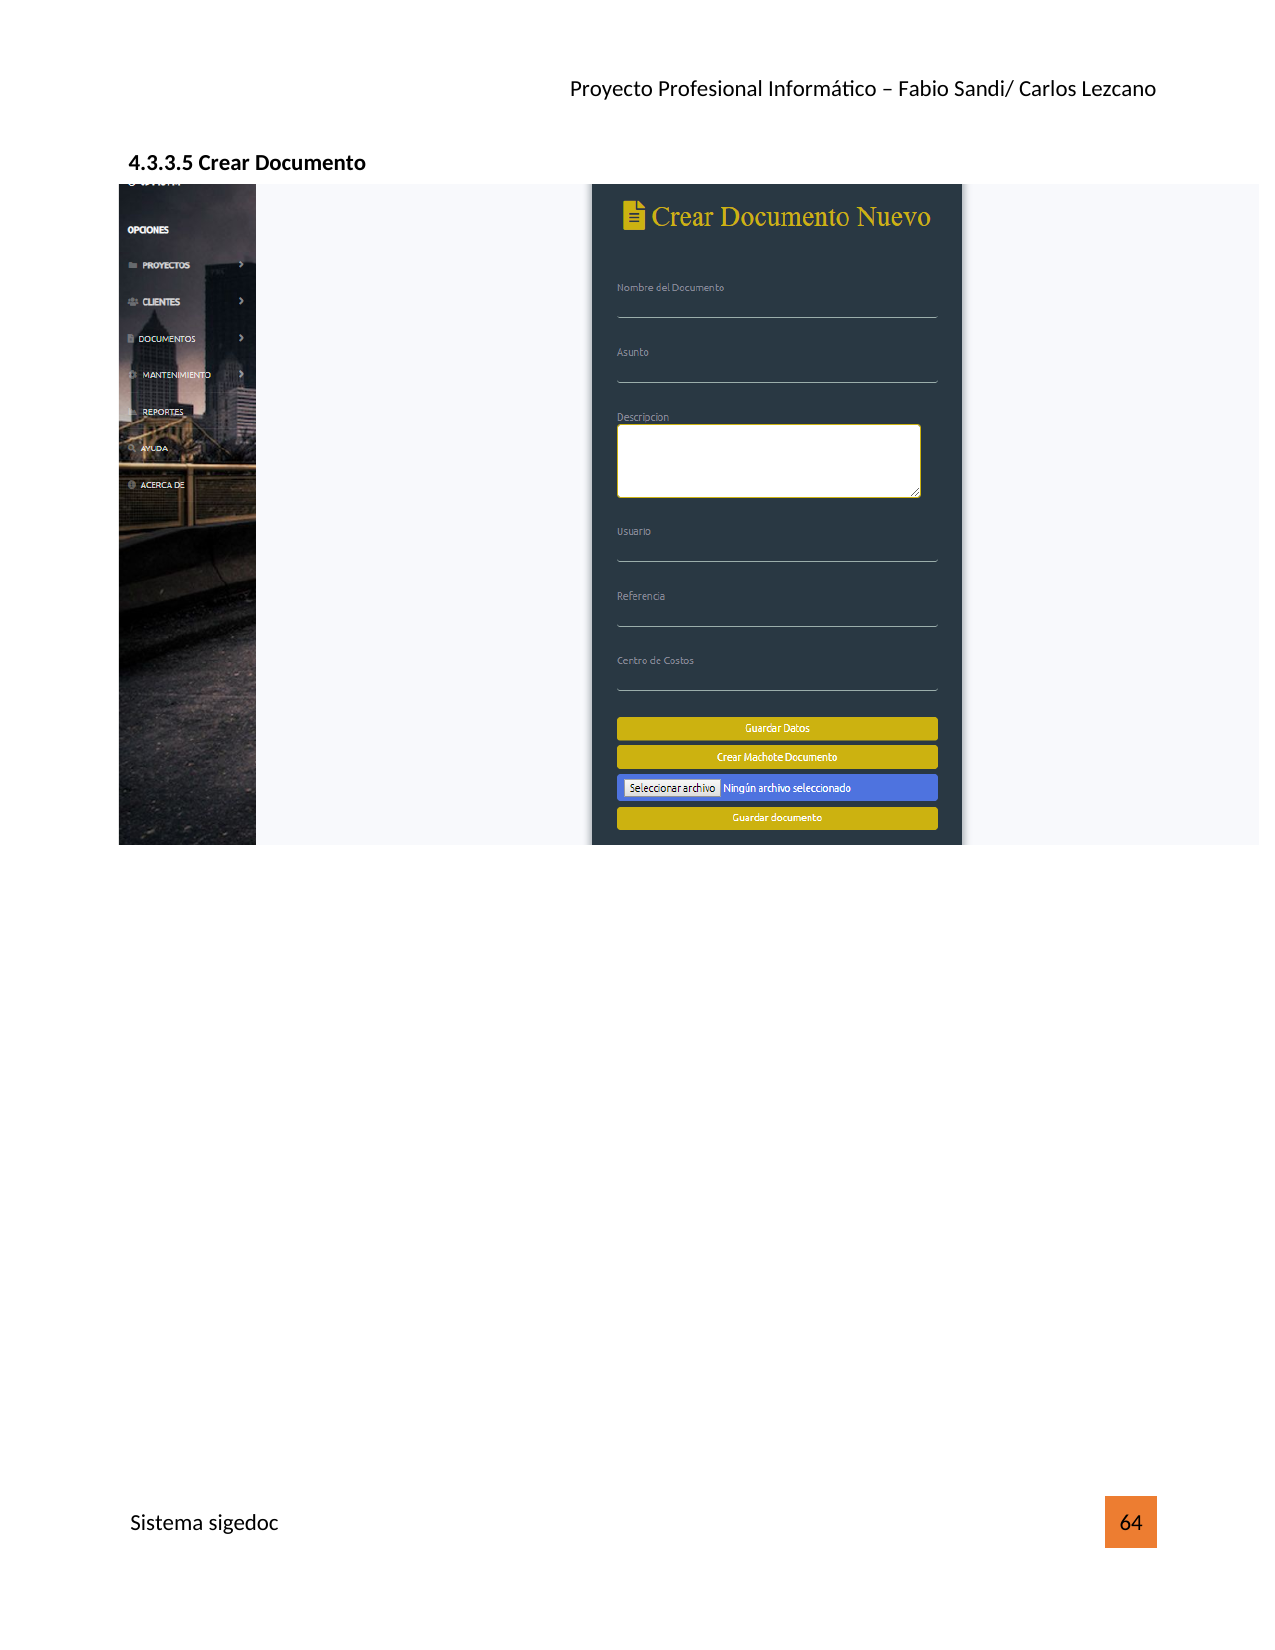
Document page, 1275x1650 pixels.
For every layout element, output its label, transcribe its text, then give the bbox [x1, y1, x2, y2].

picture [118, 184, 1258, 843]
text 4.3.3.5 Crear Documento [118, 148, 1157, 176]
